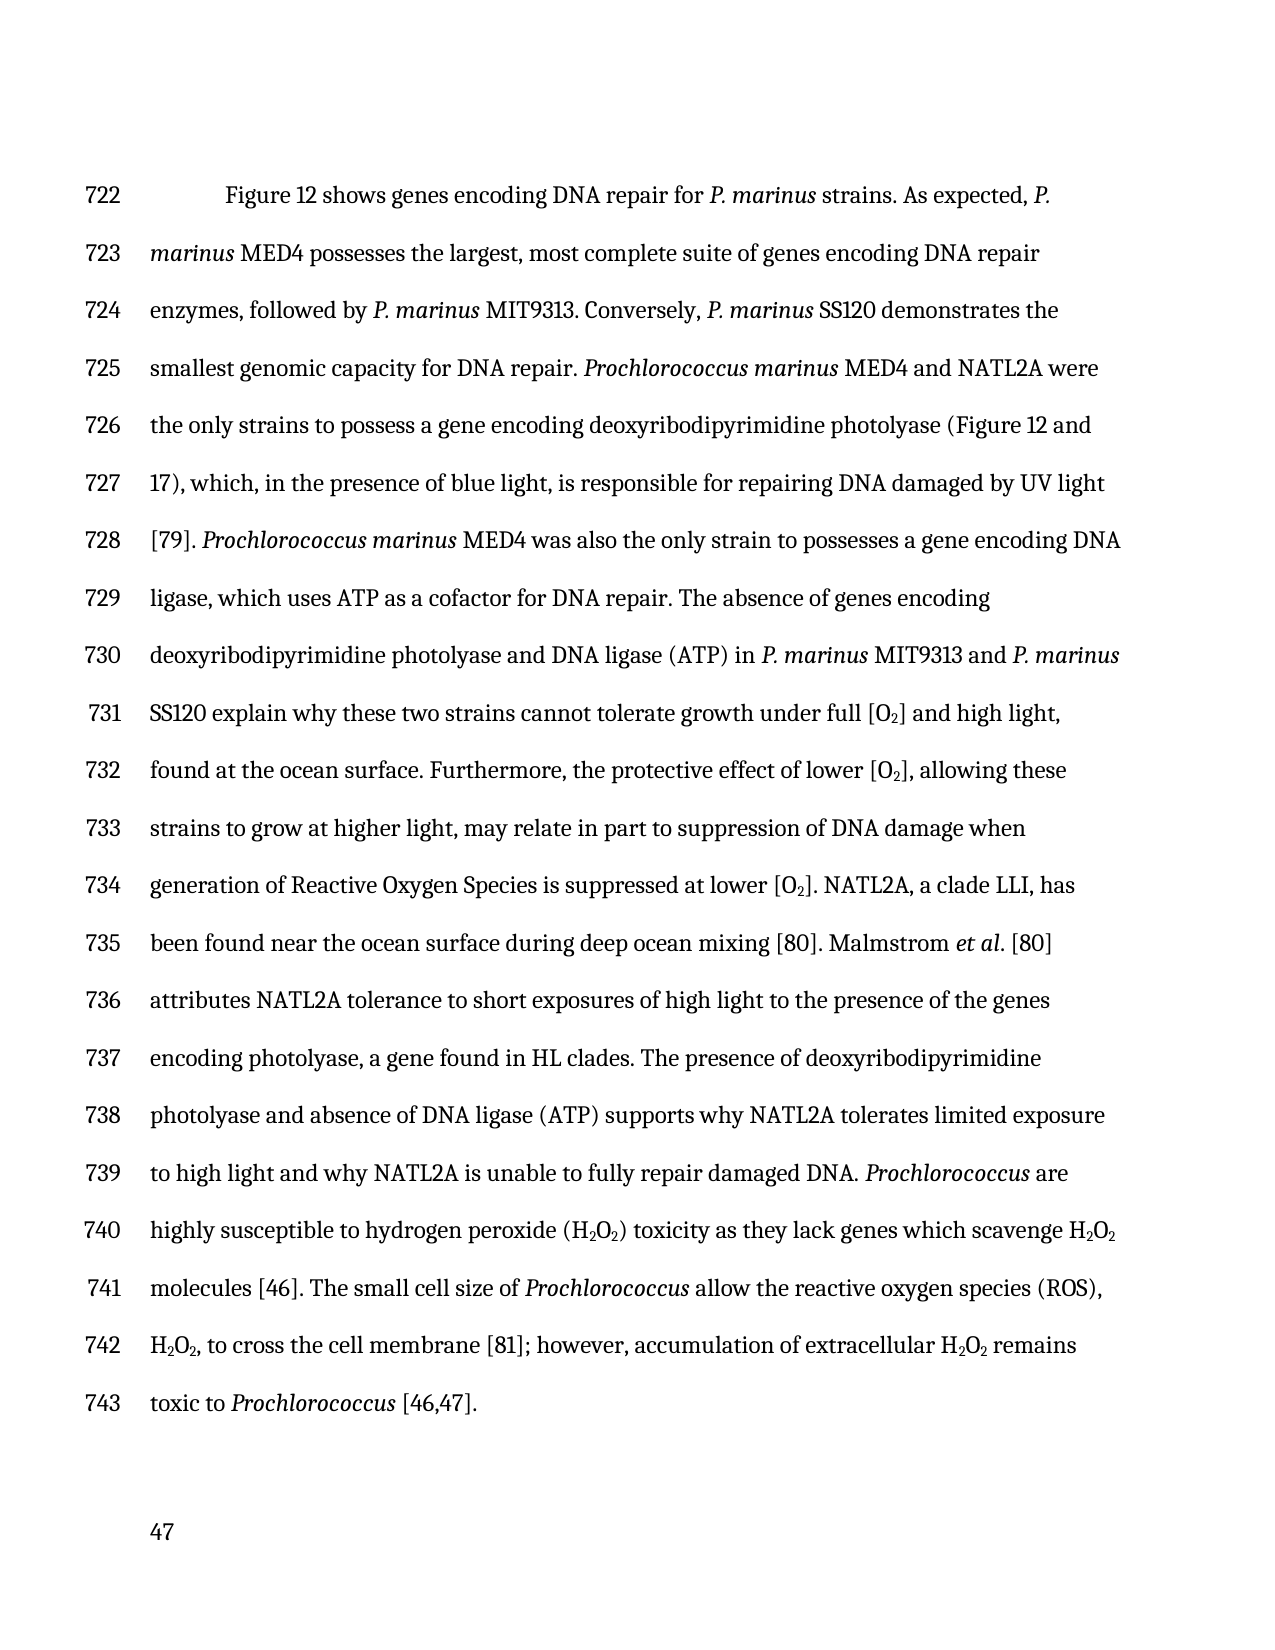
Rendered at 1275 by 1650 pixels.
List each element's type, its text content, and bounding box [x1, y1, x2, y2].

text Figure 12 shows genes encoding DNA repair for P. marinus strains. As expected, P. marinus MED4 possesses the largest, most complete suite of genes encoding DNA repair enzymes, followed by P. marinus MIT9313. Conversely, P. marinus SS120 demonstrates the smallest genomic capacity for DNA repair. Prochlorococcus marinus MED4 and NATL2A were the only strains to possess a gene encoding deoxyribodipyrimidine photolyase (Figure 12 and 17), which, in the presence of blue light, is responsible for repairing DNA damaged by UV light [79]. Prochlorococcus marinus MED4 was also the only strain to possesses a gene encoding DNA ligase, which uses ATP as a cofactor for DNA repair. The absence of genes encoding deoxyribodipyrimidine photolyase and DNA ligase (ATP) in P. marinus MIT9313 and P. marinus SS120 explain why these two strains cannot tolerate growth under full [O2] and high light, found at the ocean surface. Furthermore, the protective effect of lower [O2], allowing these strains to grow at higher light, may relate in part to suppression of DNA damage when generation of Reactive Oxygen Species is suppressed at lower [O2]. NATL2A, a clade LLI, has been found near the ocean surface during deep ocean mixing [80]. Malmstrom et al. [80] attributes NATL2A tolerance to short exposures of high light to the presence of the genes encoding photolyase, a gene found in HL clades. The presence of deoxyribodipyrimidine photolyase and absence of DNA ligase (ATP) supports why NATL2A tolerates limited exposure to high light and why NATL2A is unable to fully repair damaged DNA. Prochlorococcus are highly susceptible to hydrogen peroxide (H2O2) toxicity as they lack genes which scavenge H2O2 molecules [46]. The small cell size of Prochlorococcus allow the reactive oxygen species (ROS), H2O2, to cross the cell membrane [81]; however, accumulation of extracellular H2O2 remains toxic to Prochlorococcus [46,47]. [150, 181, 1125, 1417]
